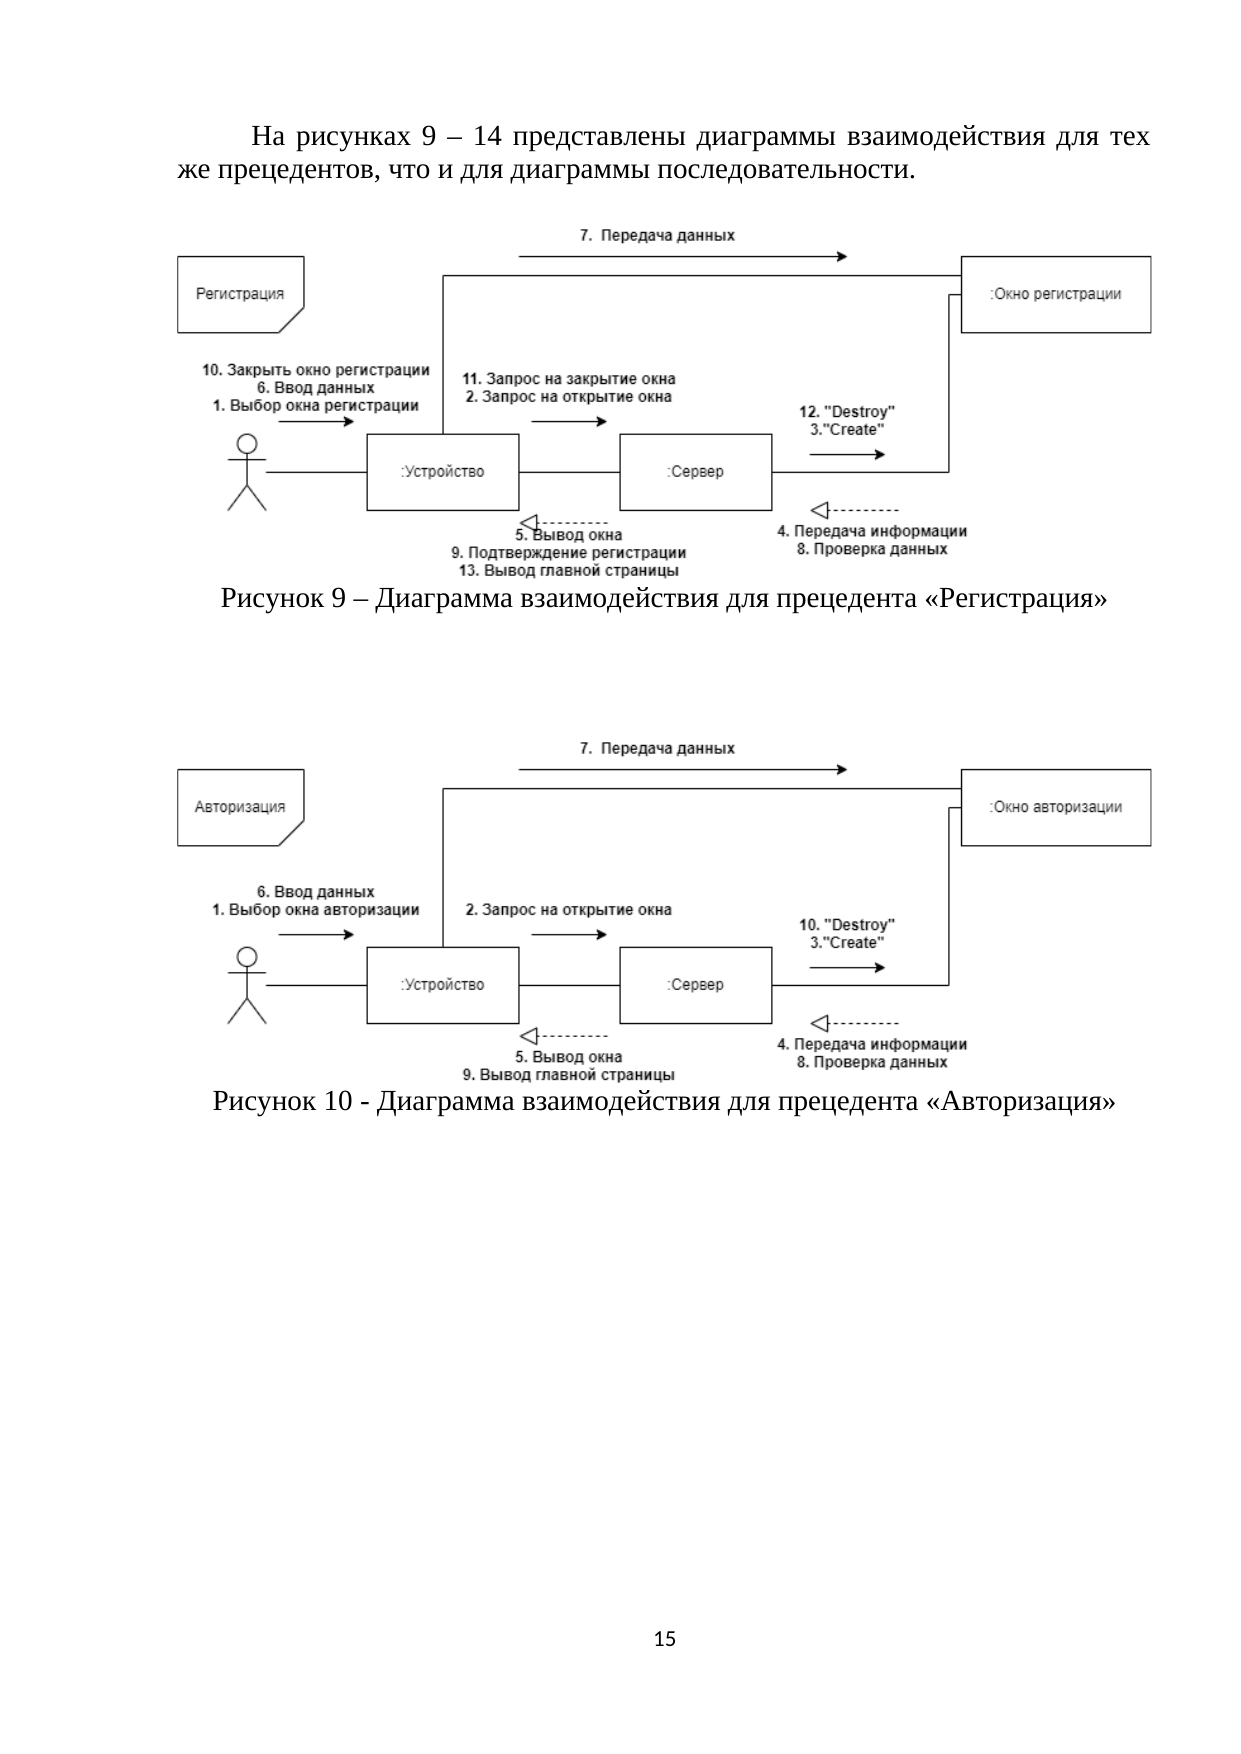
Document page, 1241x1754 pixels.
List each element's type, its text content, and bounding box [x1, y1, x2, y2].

picture [177, 218, 1152, 581]
text Рисунок – Диаграмма взаимодействия для прецедента «Регистрация» [177, 581, 1152, 614]
text Рисунок - Диаграмма взаимодействия для прецедента «Авторизация» [177, 1084, 1152, 1117]
picture [177, 731, 1152, 1084]
text На рисунках 9 – 14 представлены диаграммы взаимодействия для тех же прецедентов, что и для диаграммы последовательности. [177, 118, 1152, 185]
